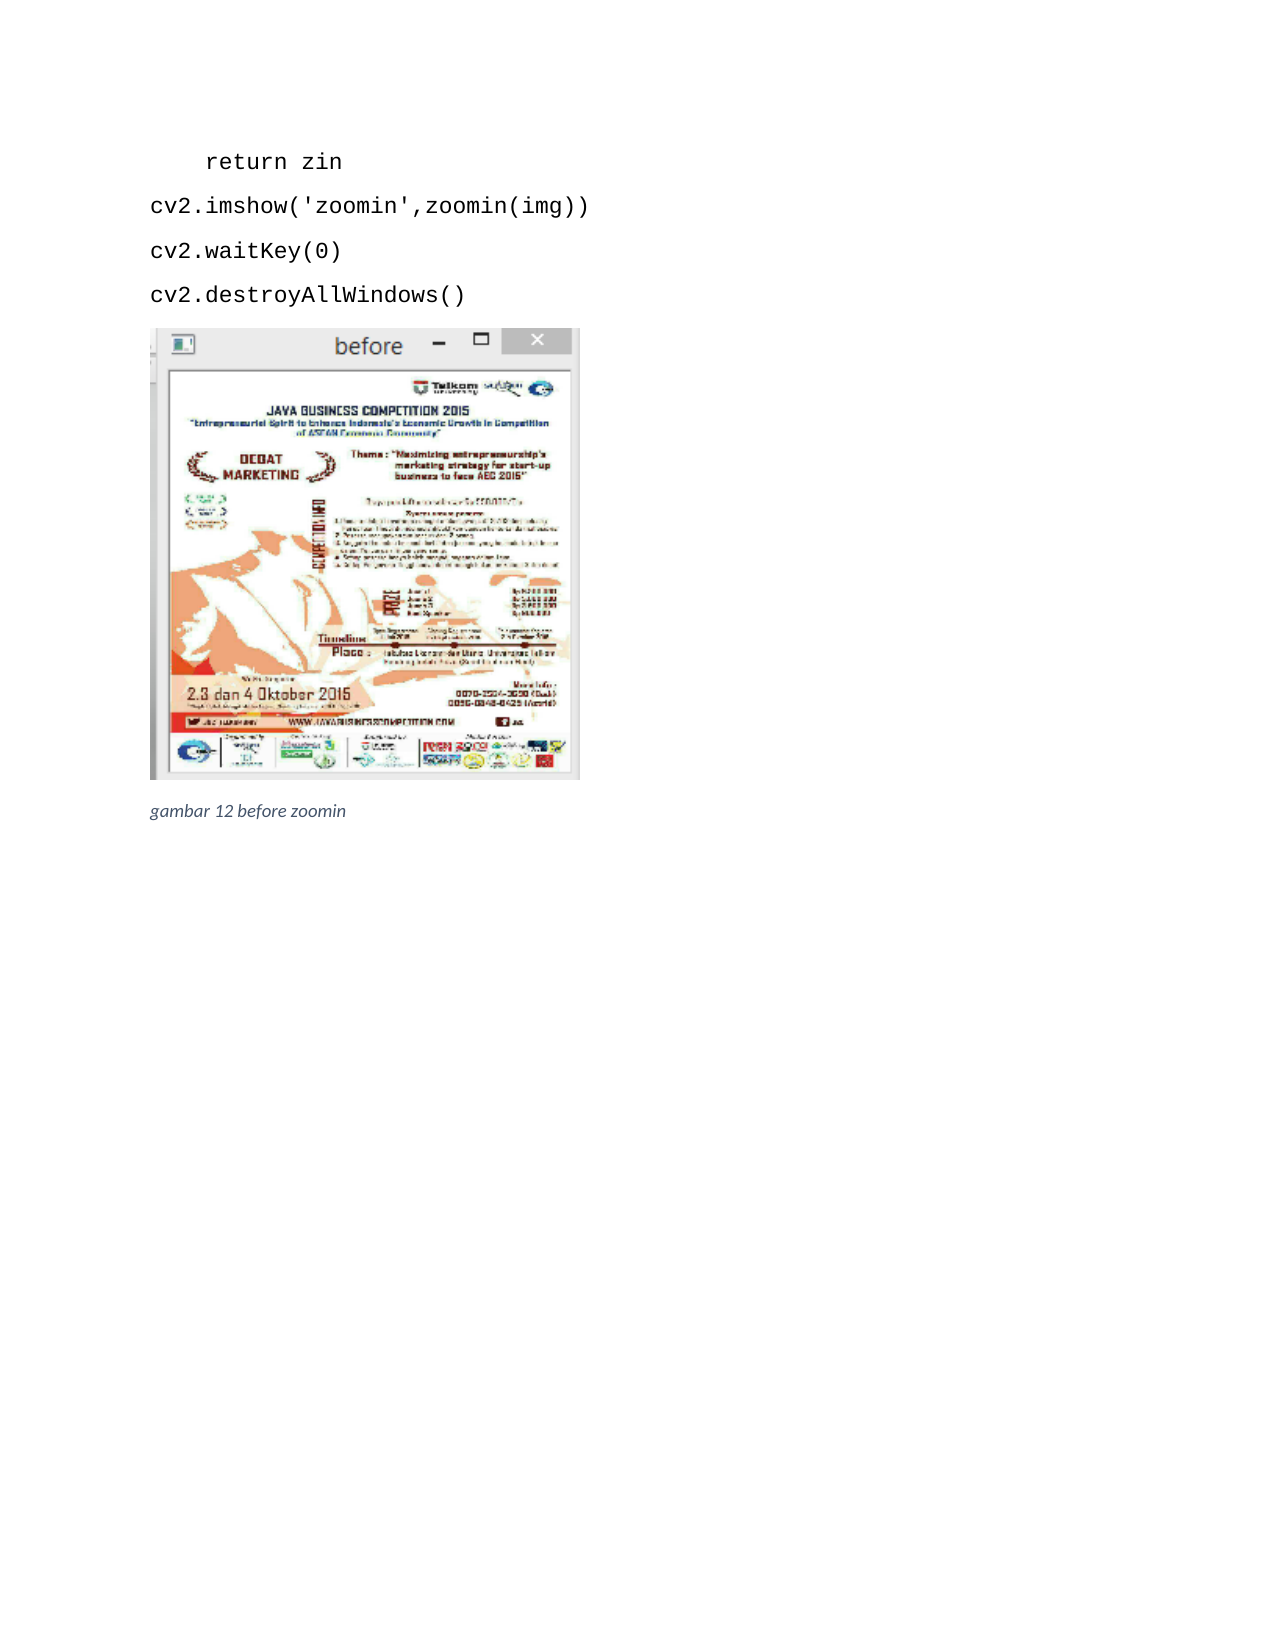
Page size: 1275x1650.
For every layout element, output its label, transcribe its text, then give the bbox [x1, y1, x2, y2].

text return zin [150, 150, 1125, 176]
picture [150, 328, 580, 780]
text cv2.destroyAllWindows() [150, 284, 1125, 310]
text cv2.imshow('zoomin',zoomin(img)) [150, 194, 1125, 221]
text cv2.waitKey(0) [150, 239, 1125, 265]
